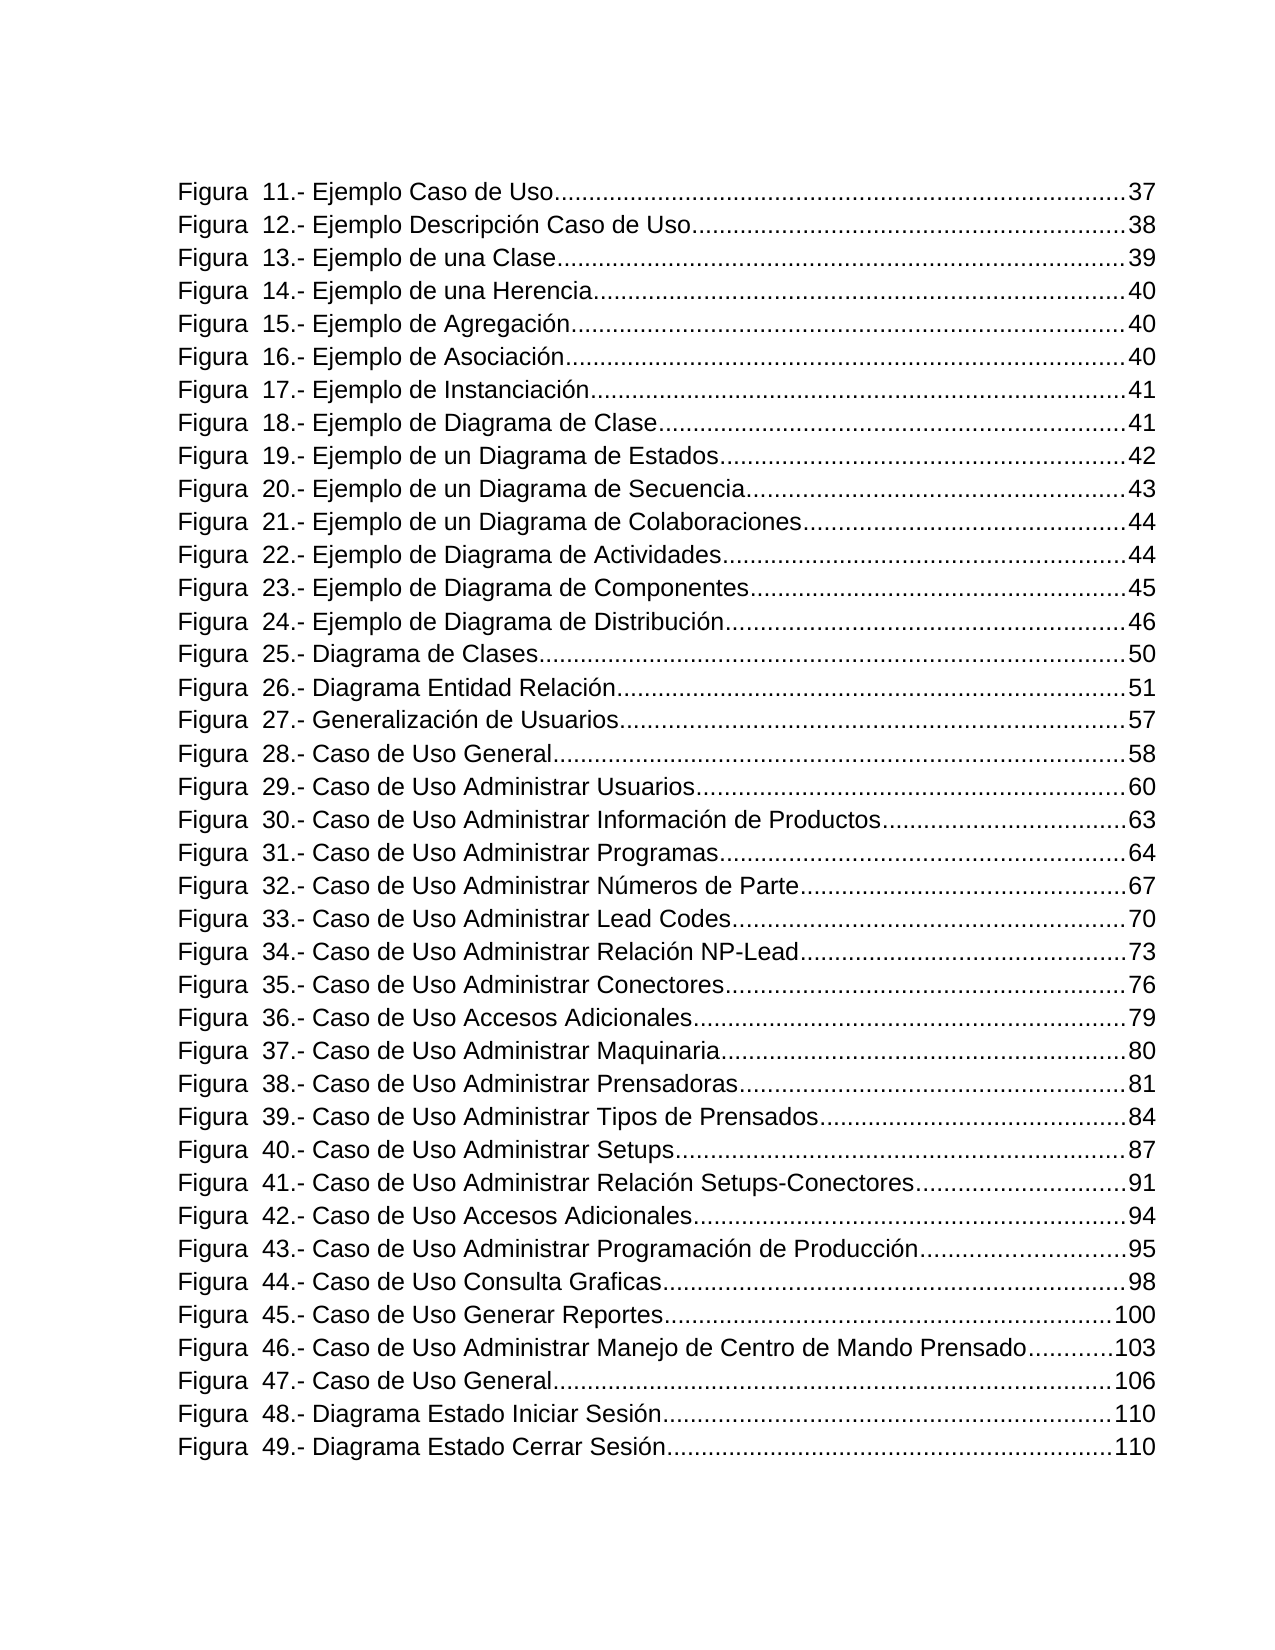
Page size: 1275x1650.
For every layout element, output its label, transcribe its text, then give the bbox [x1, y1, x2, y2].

text Figura 21.- Ejemplo de un Diagrama de Colaboraciones 44 [177, 507, 1157, 536]
text Figura 31.- Caso de Uso Administrar Programas 64 [177, 838, 1157, 866]
text Figura 43.- Caso de Uso Administrar Programación de Producción 95 [177, 1234, 1157, 1263]
text Figura 35.- Caso de Uso Administrar Conectores 76 [177, 970, 1157, 998]
text Figura 14.- Ejemplo de una Herencia 40 [177, 276, 1157, 305]
text Figura 37.- Caso de Uso Administrar Maquinaria 80 [177, 1036, 1157, 1064]
text Figura 16.- Ejemplo de Asociación 40 [177, 342, 1157, 371]
text Figura 38.- Caso de Uso Administrar Prensadoras 81 [177, 1069, 1157, 1097]
text Figura 41.- Caso de Uso Administrar Relación Setups-Conectores 91 [177, 1168, 1157, 1197]
text Figura 29.- Caso de Uso Administrar Usuarios 60 [177, 772, 1157, 800]
text Figura 28.- Caso de Uso General 58 [177, 738, 1157, 767]
text Figura 42.- Caso de Uso Accesos Adicionales 94 [177, 1201, 1157, 1229]
text Figura 47.- Caso de Uso General 106 [177, 1366, 1157, 1395]
text Figura 22.- Ejemplo de Diagrama de Actividades 44 [177, 540, 1157, 569]
text Figura 30.- Caso de Uso Administrar Información de Productos 63 [177, 804, 1157, 833]
text Figura 36.- Caso de Uso Accesos Adicionales 79 [177, 1003, 1157, 1031]
text Figura 24.- Ejemplo de Diagrama de Distribución 46 [177, 606, 1157, 635]
text Figura 46.- Caso de Uso Administrar Manejo de Centro de Mando Prensado 103 [177, 1333, 1157, 1362]
text Figura 39.- Caso de Uso Administrar Tipos de Prensados 84 [177, 1102, 1157, 1131]
text Figura 23.- Ejemplo de Diagrama de Componentes 45 [177, 573, 1157, 602]
text Figura 25.- Diagrama de Clases 50 [177, 639, 1157, 668]
text Figura 12.- Ejemplo Descripción Caso de Uso 38 [177, 210, 1157, 239]
text Figura 44.- Caso de Uso Consulta Graficas 98 [177, 1267, 1157, 1296]
text Figura 27.- Generalización de Usuarios 57 [177, 706, 1157, 734]
text Figura 32.- Caso de Uso Administrar Números de Parte 67 [177, 871, 1157, 899]
text Figura 33.- Caso de Uso Administrar Lead Codes 70 [177, 904, 1157, 932]
text Figura 40.- Caso de Uso Administrar Setups 87 [177, 1135, 1157, 1163]
text Figura 13.- Ejemplo de una Clase 39 [177, 243, 1157, 272]
text Figura 45.- Caso de Uso Generar Reportes 100 [177, 1300, 1157, 1329]
text Figura 18.- Ejemplo de Diagrama de Clase 41 [177, 408, 1157, 437]
text Figura 48.- Diagrama Estado Iniciar Sesión 110 [177, 1399, 1157, 1428]
text Figura 34.- Caso de Uso Administrar Relación NP-Lead 73 [177, 937, 1157, 965]
text Figura 17.- Ejemplo de Instanciación 41 [177, 375, 1157, 404]
text Figura 11.- Ejemplo Caso de Uso 37 [177, 177, 1157, 206]
text Figura 20.- Ejemplo de un Diagrama de Secuencia 43 [177, 474, 1157, 503]
text Figura 19.- Ejemplo de un Diagrama de Estados 42 [177, 441, 1157, 470]
text Figura 49.- Diagrama Estado Cerrar Sesión 110 [177, 1432, 1157, 1461]
text Figura 15.- Ejemplo de Agregación 40 [177, 309, 1157, 338]
text Figura 26.- Diagrama Entidad Relación 51 [177, 672, 1157, 701]
